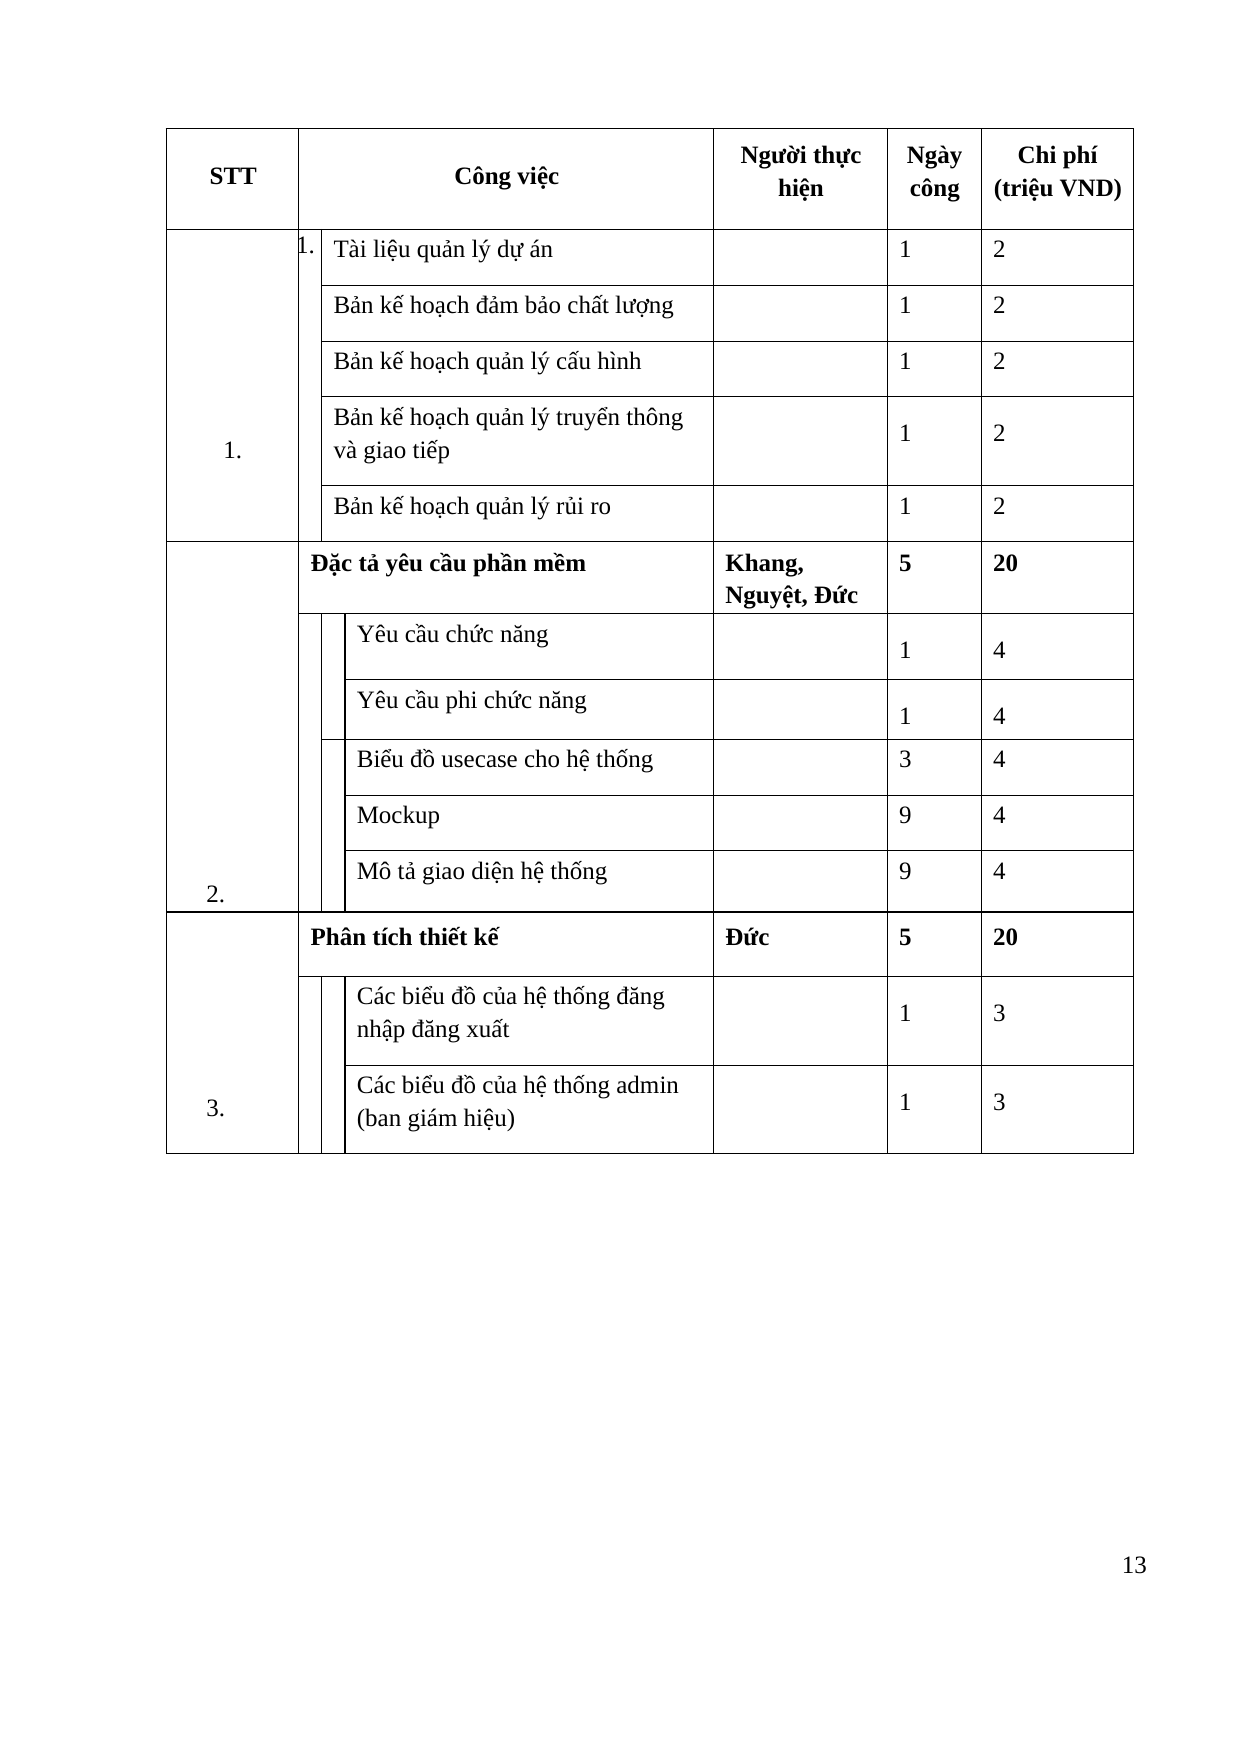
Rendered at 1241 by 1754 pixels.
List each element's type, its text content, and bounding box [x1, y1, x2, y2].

table_cell [714, 397, 887, 485]
table_cell 2. [167, 542, 298, 911]
table_cell [714, 851, 887, 911]
table_cell Phân tích thiết kế [299, 913, 713, 976]
table_header Công việc [299, 129, 713, 229]
table_cell [714, 342, 887, 396]
table_header Chi phí (triệu VND) [982, 129, 1133, 229]
table_cell 4 [982, 680, 1133, 739]
table_cell [714, 486, 887, 541]
table_cell 3 [982, 1066, 1133, 1153]
table_cell 9 [888, 796, 981, 850]
table_cell 1 [888, 486, 981, 541]
table_cell 4 [982, 614, 1133, 679]
table_cell 1. [167, 230, 298, 541]
table_cell 2 [982, 397, 1133, 485]
table_cell 20 [982, 542, 1133, 613]
table_cell [299, 614, 321, 911]
table_cell Yêu cầu phi chức năng [346, 680, 713, 739]
table_cell 4 [982, 851, 1133, 911]
table_cell Các biểu đồ của hệ thống admin (ban giám hiệu) [346, 1066, 713, 1153]
table_header Ngày công [888, 129, 981, 229]
table_cell 1 [888, 977, 981, 1064]
table_cell 1 [888, 286, 981, 341]
table_cell Mockup [346, 796, 713, 850]
table_cell [299, 977, 321, 1153]
table_cell 1 [888, 230, 981, 285]
table_cell [714, 286, 887, 341]
table_header STT [167, 129, 298, 229]
table_cell [714, 680, 887, 739]
table_cell 2 [982, 230, 1133, 285]
table_cell Đặc tả yêu cầu phần mềm [299, 542, 713, 613]
table_cell Đức [714, 913, 887, 976]
table_cell [714, 614, 887, 679]
table_cell 2 [982, 342, 1133, 396]
table_cell 4 [982, 796, 1133, 850]
table_cell Bản kế hoạch đảm bảo chất lượng [322, 286, 713, 341]
table_cell 4 [982, 740, 1133, 794]
table_cell 3. [167, 913, 298, 1153]
table_cell [714, 1066, 887, 1153]
table_cell 5 [888, 542, 981, 613]
table_cell 1 [888, 1066, 981, 1153]
table_cell [322, 614, 344, 739]
table_cell [714, 740, 887, 794]
table_cell 2 [982, 286, 1133, 341]
table_cell 1 [888, 397, 981, 485]
table_cell [714, 230, 887, 285]
table_cell 3 [888, 740, 981, 794]
table_cell 1 [888, 614, 981, 679]
table_cell Yêu cầu chức năng [346, 614, 713, 679]
table_cell Mô tả giao diện hệ thống [346, 851, 713, 911]
table_cell 20 [982, 913, 1133, 976]
table_cell Tài liệu quản lý dự án [322, 230, 713, 285]
table_header Người thực hiện [714, 129, 887, 229]
table_cell [714, 977, 887, 1064]
table_cell [322, 740, 344, 911]
table_cell Bản kế hoạch quản lý truyển thông và giao tiếp [322, 397, 713, 485]
table_cell [322, 977, 344, 1153]
table_cell 9 [888, 851, 981, 911]
table_cell Bản kế hoạch quản lý rủi ro [322, 486, 713, 541]
table_cell [714, 796, 887, 850]
table_cell [299, 230, 321, 541]
table_cell Khang, Nguyệt, Đức [714, 542, 887, 613]
table_cell Các biểu đồ của hệ thống đăng nhập đăng xuất [346, 977, 713, 1064]
table_cell 3 [982, 977, 1133, 1064]
table_cell 5 [888, 913, 981, 976]
table_cell Bản kế hoạch quản lý cấu hình [322, 342, 713, 396]
table_cell Biểu đồ usecase cho hệ thống [346, 740, 713, 794]
table_cell 1 [888, 680, 981, 739]
table_cell 1 [888, 342, 981, 396]
table_cell 2 [982, 486, 1133, 541]
